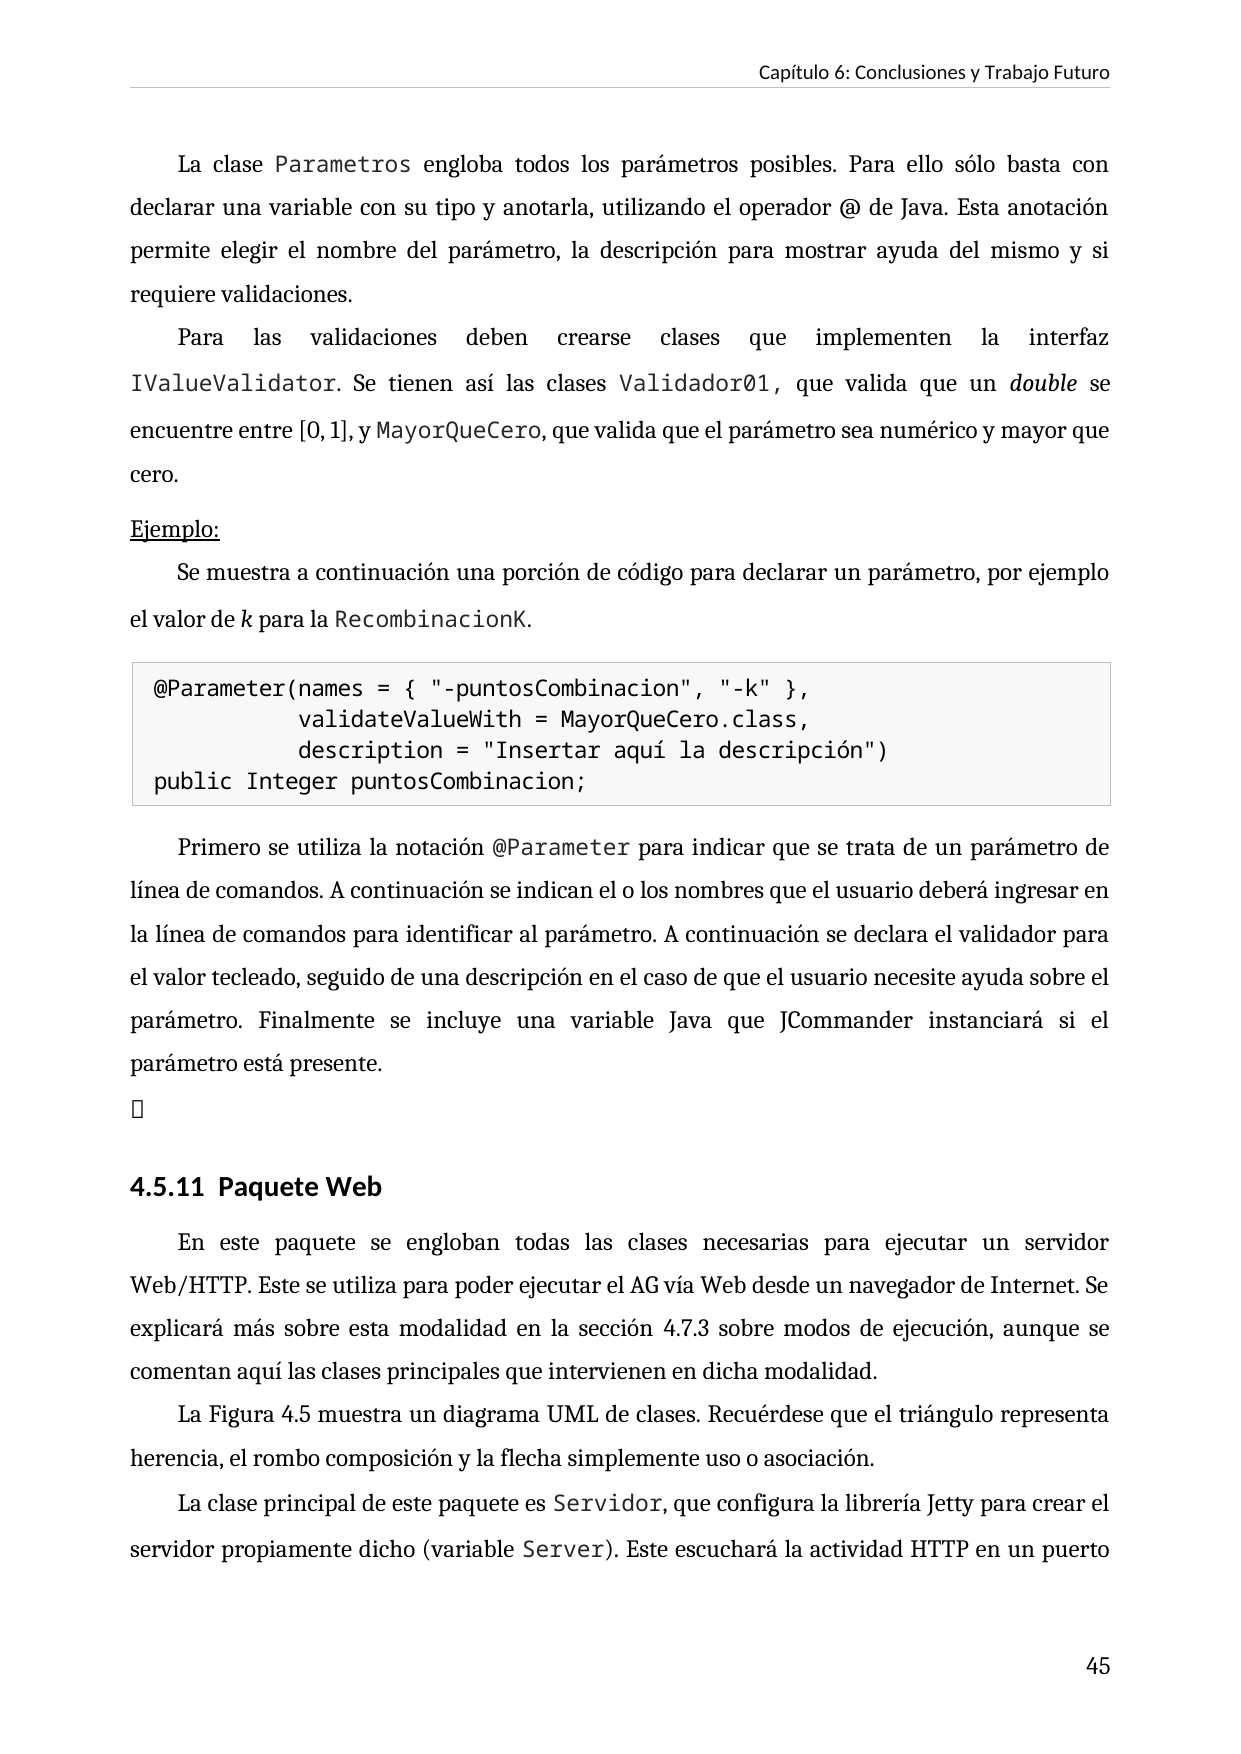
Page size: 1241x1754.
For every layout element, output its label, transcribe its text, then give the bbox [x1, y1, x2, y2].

text Primero se utiliza la notación @Parameter para indicar que se trata de un parámetro de línea de comandos. A continuación se indican el o los nombres que el usuario deberá ingresar en la línea de comandos para identificar al parámetro. A continuación se declara el validador para el valor tecleado, seguido de una descripción en el caso de que el usuario necesite ayuda sobre el parámetro. Finalmente se incluye una variable Java que JCommander instanciará si el parámetro está presente. [130, 831, 1110, 1078]
text Para las validaciones deben crearse clases que implementen la interfaz IValueValidator. Se tienen así las clases Validador01, que valida que un double se encuentre entre [0, 1], y MayorQueCero, que valida que el parámetro sea numérico y mayor que cero. [130, 323, 1110, 488]
text @Parameter(names = { "-puntosCombinacion", "-k" }, [133, 663, 1110, 693]
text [130, 1487, 1110, 1565]
text La clase Parametros engloba todos los parámetros posibles. Para ello sólo basta con declarar una variable con su tipo y anotarla, utilizando el operador @ de Java. Esta anotación permite elegir el nombre del parámetro, la descripción para mostrar ayuda del mismo y si requiere validaciones. [130, 148, 1110, 308]
text Se muestra a continuación una porción de código para declarar un parámetro, por ejemplo el valor de k para la RecombinacionK. [130, 558, 1110, 634]
text Ejemplo: [130, 515, 1110, 544]
subtitle Paquete Web [130, 1168, 1110, 1204]
text validateValueWith = MayorQueCero.class, [133, 693, 1110, 724]
text public Integer puntosCombinacion; [133, 756, 1110, 805]
text En este paquete se engloban todas las clases necesarias para ejecutar un servidor Web/HTTP. Este se utiliza para poder ejecutar el AG vía Web desde un navegador de Internet. Se explicará más sobre esta modalidad en la sección 4.7.3 sobre modos de ejecución, aunque se comentan aquí las clases principales que intervienen en dicha modalidad. [130, 1228, 1110, 1386]
text description = "Insertar aquí la descripción") [133, 724, 1110, 756]
text  [130, 1092, 1110, 1126]
